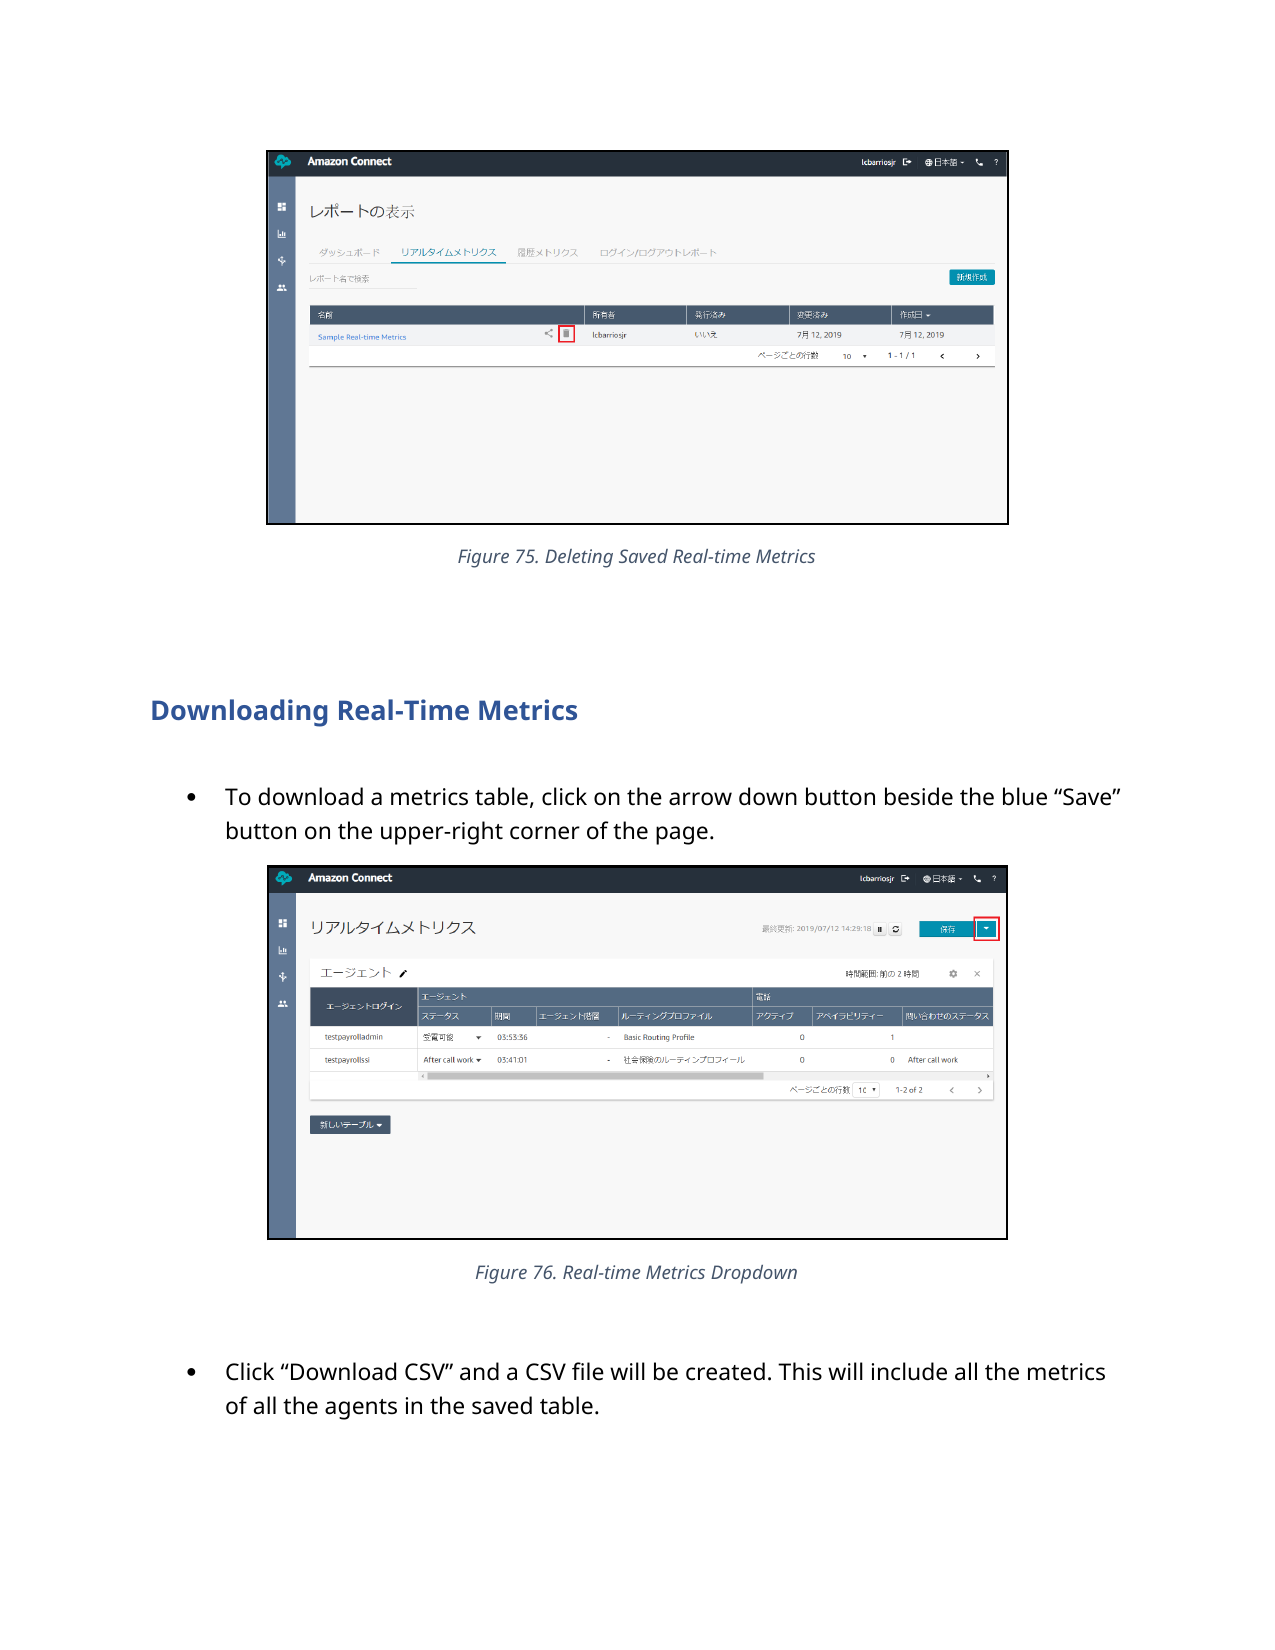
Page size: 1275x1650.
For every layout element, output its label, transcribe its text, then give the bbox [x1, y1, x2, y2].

picture [269, 868, 1006, 1238]
list To download a metrics table, click on the arrow down button beside the blue “Save” button on the upper-right corner of the page. [187, 781, 1125, 846]
picture [268, 152, 1007, 523]
list Click “Download CSV” and a CSV file will be created. This will include all the metrics of all the agents in the saved table. [187, 1356, 1125, 1421]
subtitle Downloading Real-Time Metrics [150, 691, 1125, 728]
text Figure 75. Deleting Saved Real-time Metrics [150, 544, 1125, 569]
text Figure 76. Real-time Metrics Dropdown [150, 1259, 1125, 1285]
